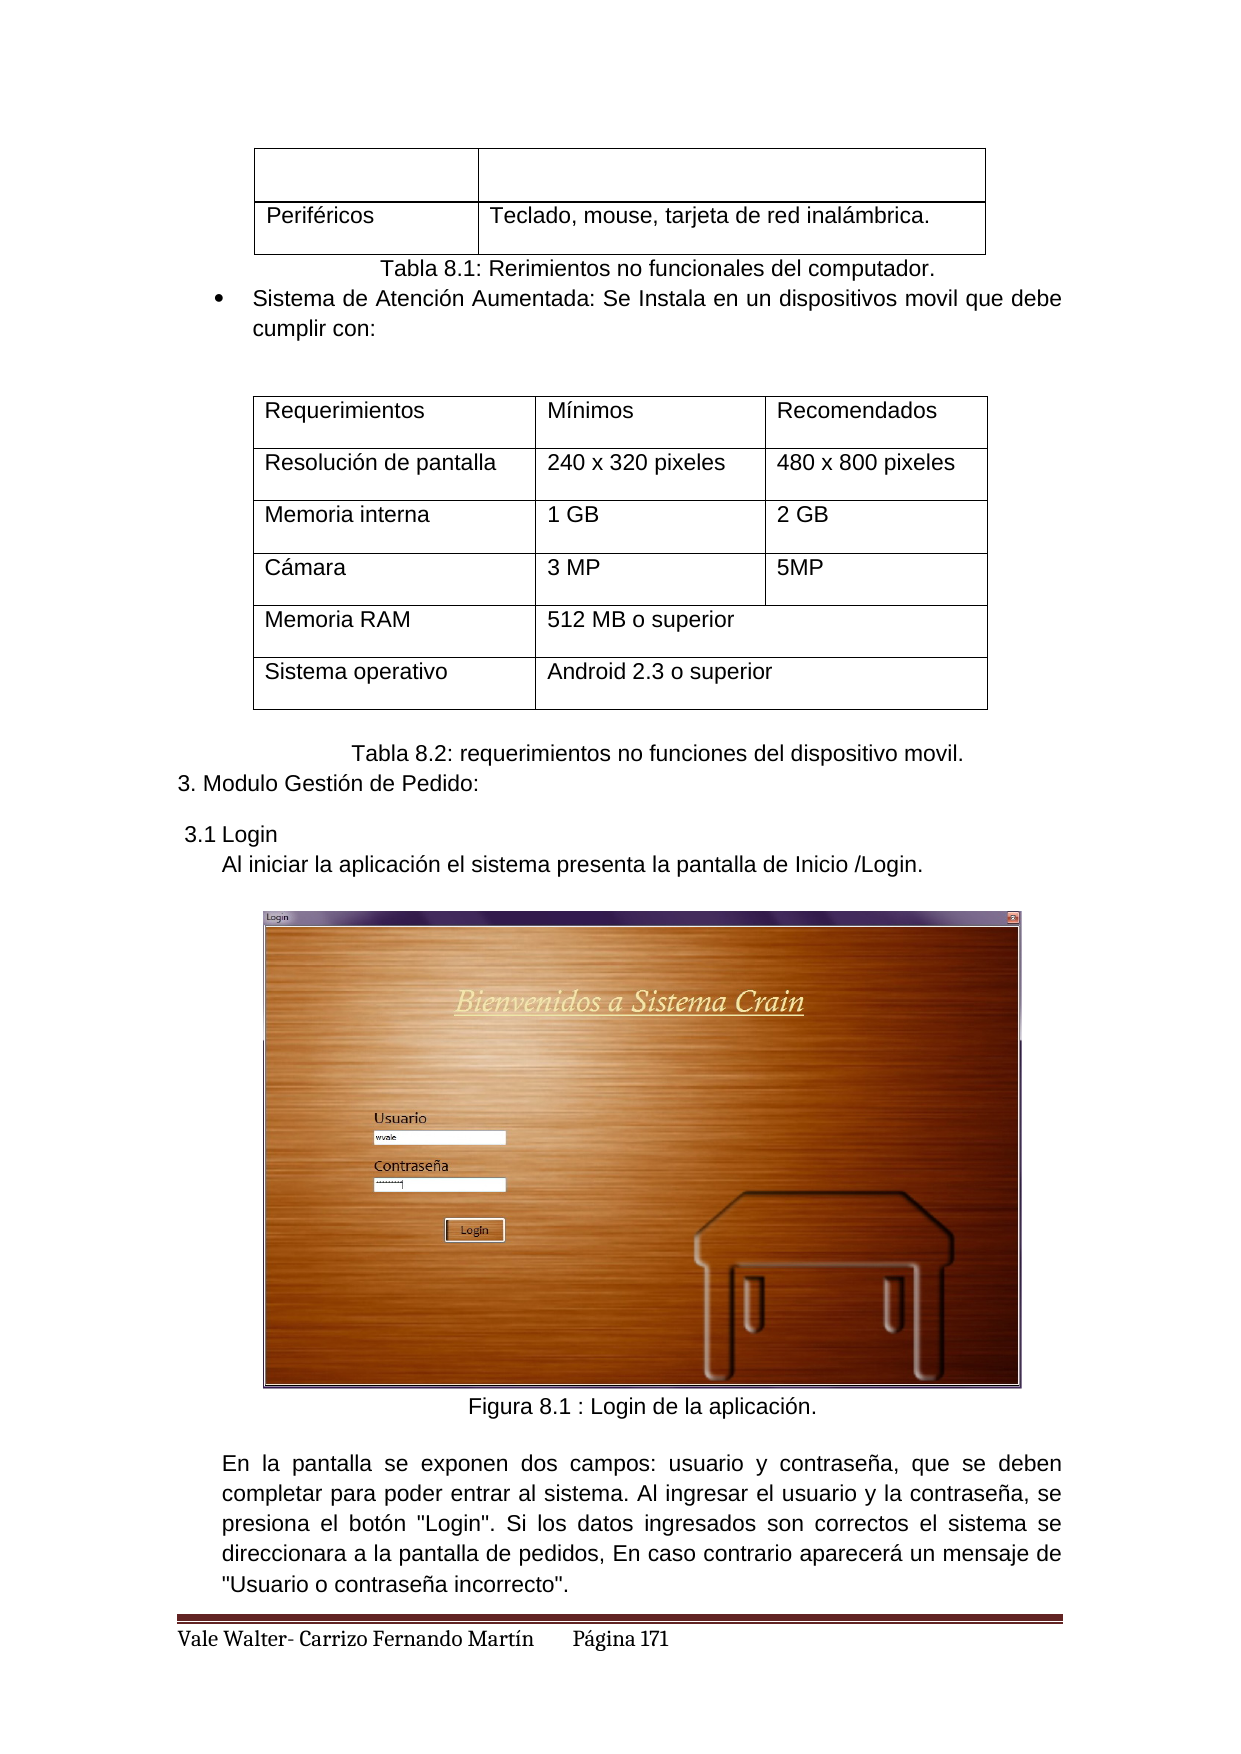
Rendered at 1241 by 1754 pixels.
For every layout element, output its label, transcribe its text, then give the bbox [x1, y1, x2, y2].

text 3. Modulo Gestión de Pedido: [177, 770, 1063, 796]
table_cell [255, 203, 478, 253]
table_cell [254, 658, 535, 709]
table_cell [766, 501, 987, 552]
text Tabla 8.2: requerimientos no funciones del dispositivo movil. [252, 740, 1063, 766]
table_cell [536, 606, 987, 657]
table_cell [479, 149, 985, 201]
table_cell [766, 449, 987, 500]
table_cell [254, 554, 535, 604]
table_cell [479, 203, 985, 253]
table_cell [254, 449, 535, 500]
text Al iniciar la aplicación el sistema presenta la pantalla de Inicio /Login. [222, 851, 1063, 878]
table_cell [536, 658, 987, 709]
list Login [184, 821, 1063, 847]
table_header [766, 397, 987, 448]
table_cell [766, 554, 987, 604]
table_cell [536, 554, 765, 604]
list Sistema de Atención Aumentada: Se Instala en un dispositivos movil que debe cumplir con: [215, 285, 1063, 341]
text Figura 8.1 : Login de la aplicación. [222, 1393, 1063, 1419]
text En la pantalla se exponen dos campos: usuario y contraseña, que se deben completar para poder entrar al sistema. Al ingresar el usuario y la contraseña, se presiona el botón "Login". Si los datos ingresados son correctos el sistema se direccionara a la pantalla de pedidos, En caso contrario aparecerá un mensaje de "Usuario o contraseña incorrecto". [222, 1450, 1063, 1597]
picture [263, 911, 1022, 1389]
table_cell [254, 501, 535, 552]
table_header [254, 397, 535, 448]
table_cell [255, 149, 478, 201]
text Tabla 8.1: Rerimientos no funcionales del computador. [252, 254, 1063, 281]
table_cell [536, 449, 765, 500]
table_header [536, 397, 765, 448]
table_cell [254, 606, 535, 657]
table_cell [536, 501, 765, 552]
